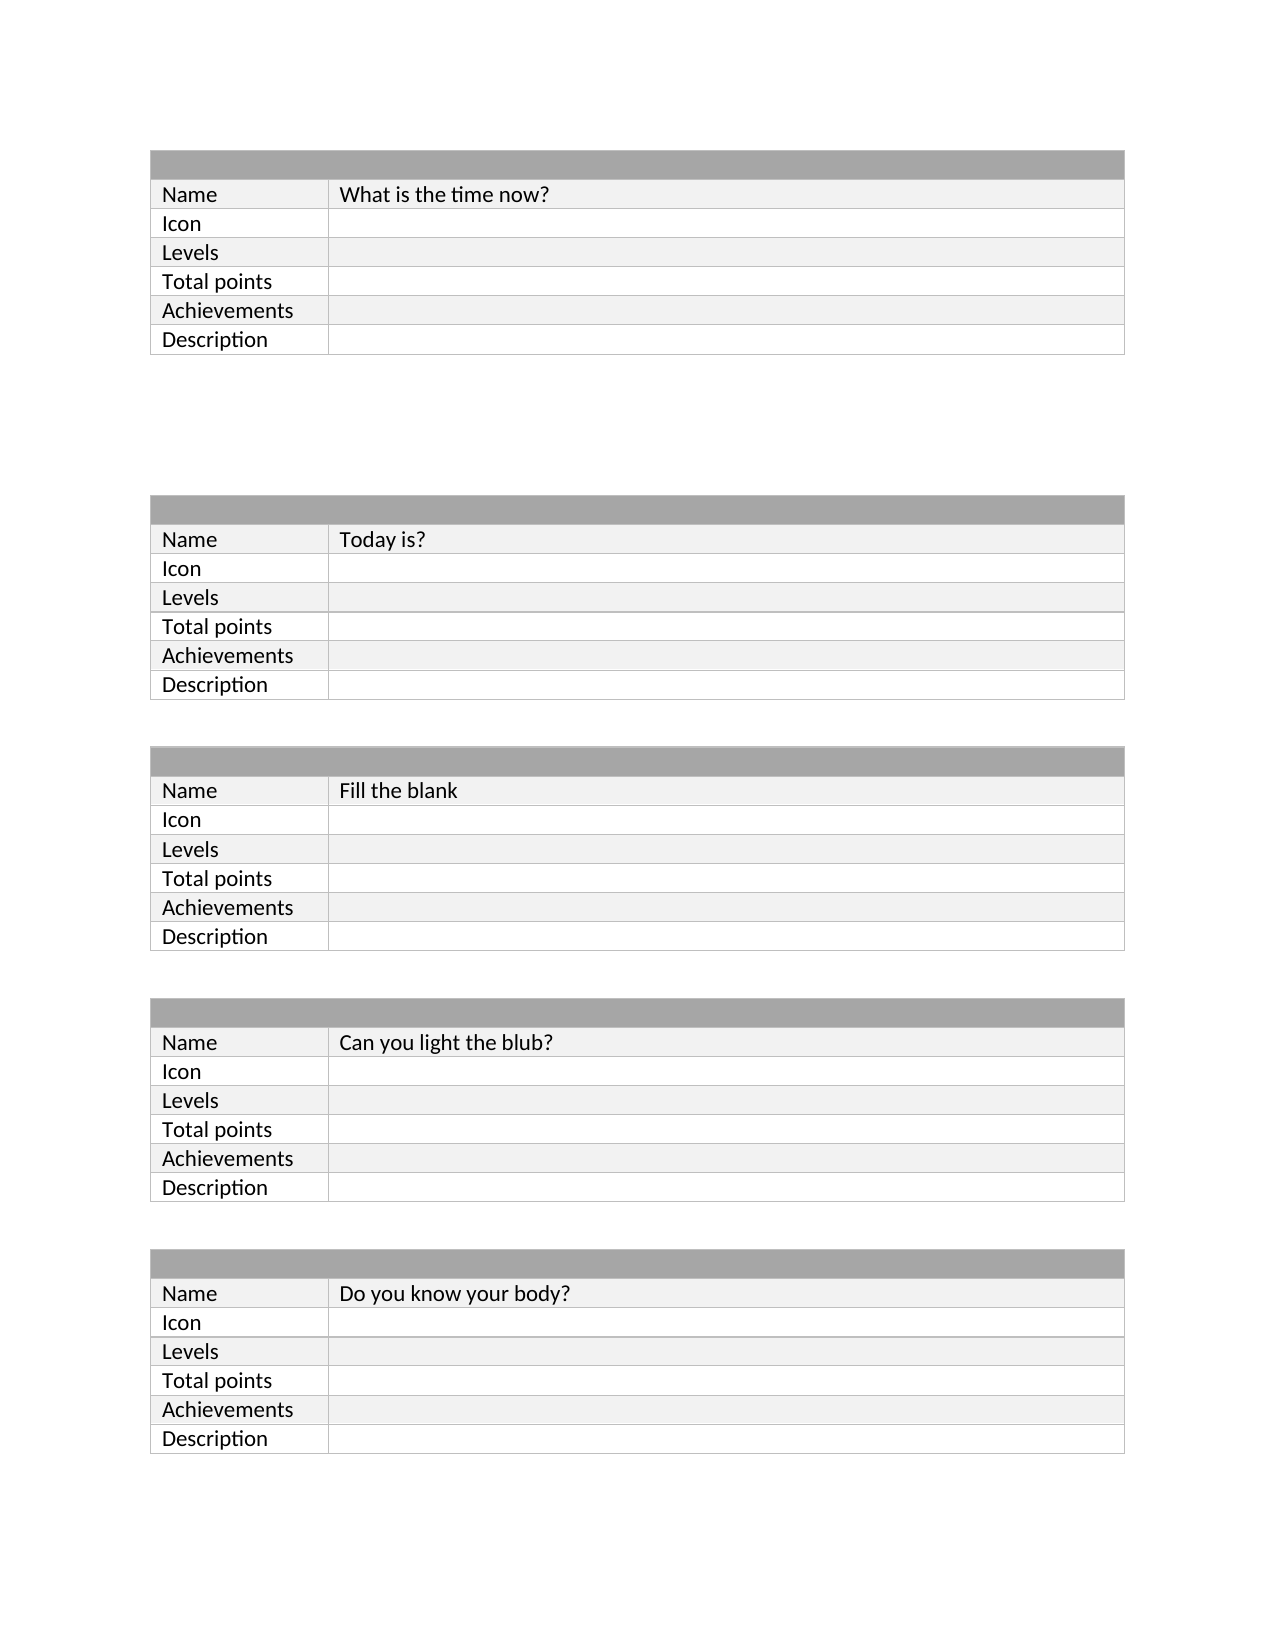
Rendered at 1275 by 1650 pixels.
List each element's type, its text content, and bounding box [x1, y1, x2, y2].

table_cell Description [151, 922, 328, 950]
table_cell [329, 296, 1124, 324]
table_cell Fill the blank [329, 777, 1124, 804]
table_cell Total points [151, 613, 328, 640]
table_cell [329, 1086, 1124, 1114]
table_cell [329, 1115, 1124, 1143]
table_cell [329, 641, 1124, 669]
table_cell [329, 806, 1124, 834]
table_header [151, 151, 1124, 179]
table_cell Levels [151, 238, 328, 266]
table_cell Total points [151, 267, 328, 295]
table_cell Name [151, 180, 328, 208]
table_cell Icon [151, 554, 328, 582]
table_cell Name [151, 525, 328, 553]
table_header [151, 748, 1124, 776]
table_cell [329, 864, 1124, 892]
table_header [151, 999, 1124, 1027]
table_cell [329, 1057, 1124, 1085]
table_cell Description [151, 671, 328, 698]
table_cell Name [151, 777, 328, 804]
table_cell [329, 325, 1124, 353]
table_cell [329, 209, 1124, 237]
table_cell Icon [151, 1308, 328, 1336]
table_cell Icon [151, 806, 328, 834]
table_cell Icon [151, 209, 328, 237]
table_cell Levels [151, 1086, 328, 1114]
table_cell Name [151, 1028, 328, 1056]
table_cell Description [151, 1425, 328, 1453]
table_cell [329, 922, 1124, 950]
table_cell [329, 1425, 1124, 1453]
table_cell Achievements [151, 893, 328, 921]
table_cell Name [151, 1279, 328, 1307]
table_cell Description [151, 325, 328, 353]
table_cell [329, 671, 1124, 698]
table_header [151, 1250, 1124, 1278]
table_cell Icon [151, 1057, 328, 1085]
table_cell Can you light the blub? [329, 1028, 1124, 1056]
table_cell Achievements [151, 1396, 328, 1423]
table_cell [329, 238, 1124, 266]
table_cell Total points [151, 864, 328, 892]
table_cell Achievements [151, 296, 328, 324]
table_cell [329, 1308, 1124, 1336]
table_cell [329, 835, 1124, 863]
table_cell What is the time now? [329, 180, 1124, 208]
table_cell [329, 583, 1124, 611]
table_cell Total points [151, 1115, 328, 1143]
table_cell Total points [151, 1366, 328, 1394]
table_cell [329, 1396, 1124, 1423]
table_cell Levels [151, 583, 328, 611]
table_cell Today is? [329, 525, 1124, 553]
table_cell [329, 1366, 1124, 1394]
table_cell [329, 613, 1124, 640]
table_cell Achievements [151, 641, 328, 669]
table_cell Levels [151, 835, 328, 863]
table_cell Description [151, 1173, 328, 1201]
table_cell Do you know your body? [329, 1279, 1124, 1307]
table_cell [329, 1338, 1124, 1365]
table_cell [329, 1173, 1124, 1201]
table_cell [329, 893, 1124, 921]
table_cell [329, 1144, 1124, 1172]
table_cell Levels [151, 1338, 328, 1365]
table_cell Achievements [151, 1144, 328, 1172]
table_cell [329, 554, 1124, 582]
table_cell [329, 267, 1124, 295]
table_header [151, 496, 1124, 524]
